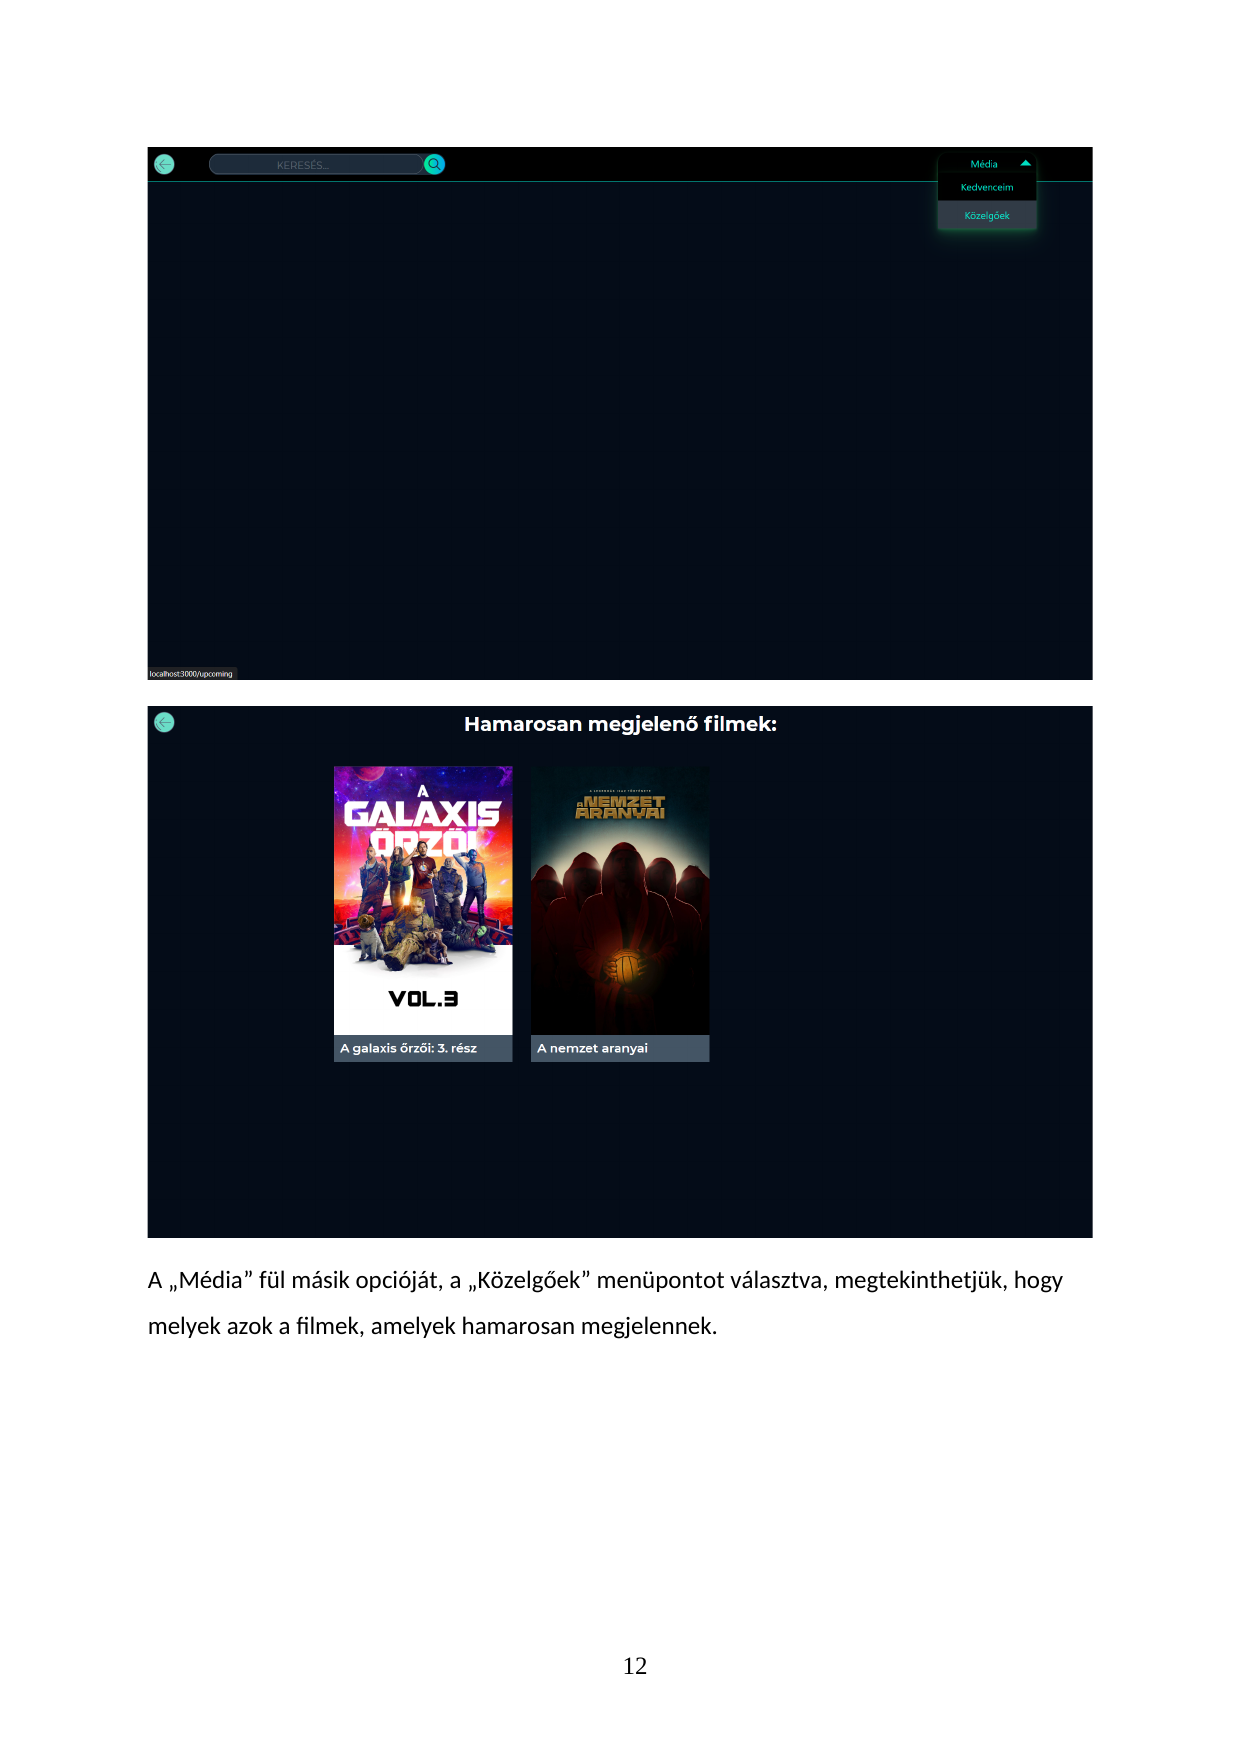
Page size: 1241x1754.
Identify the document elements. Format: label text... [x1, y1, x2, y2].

picture [147, 147, 1093, 680]
text A „Média” fül másik opcióját, a „Közelgőek” menüpontot választva, megtekinthetjük, hogy melyek azok a filmek, amelyek hamarosan megjelennek. [148, 1264, 1093, 1341]
picture [147, 706, 1093, 1238]
